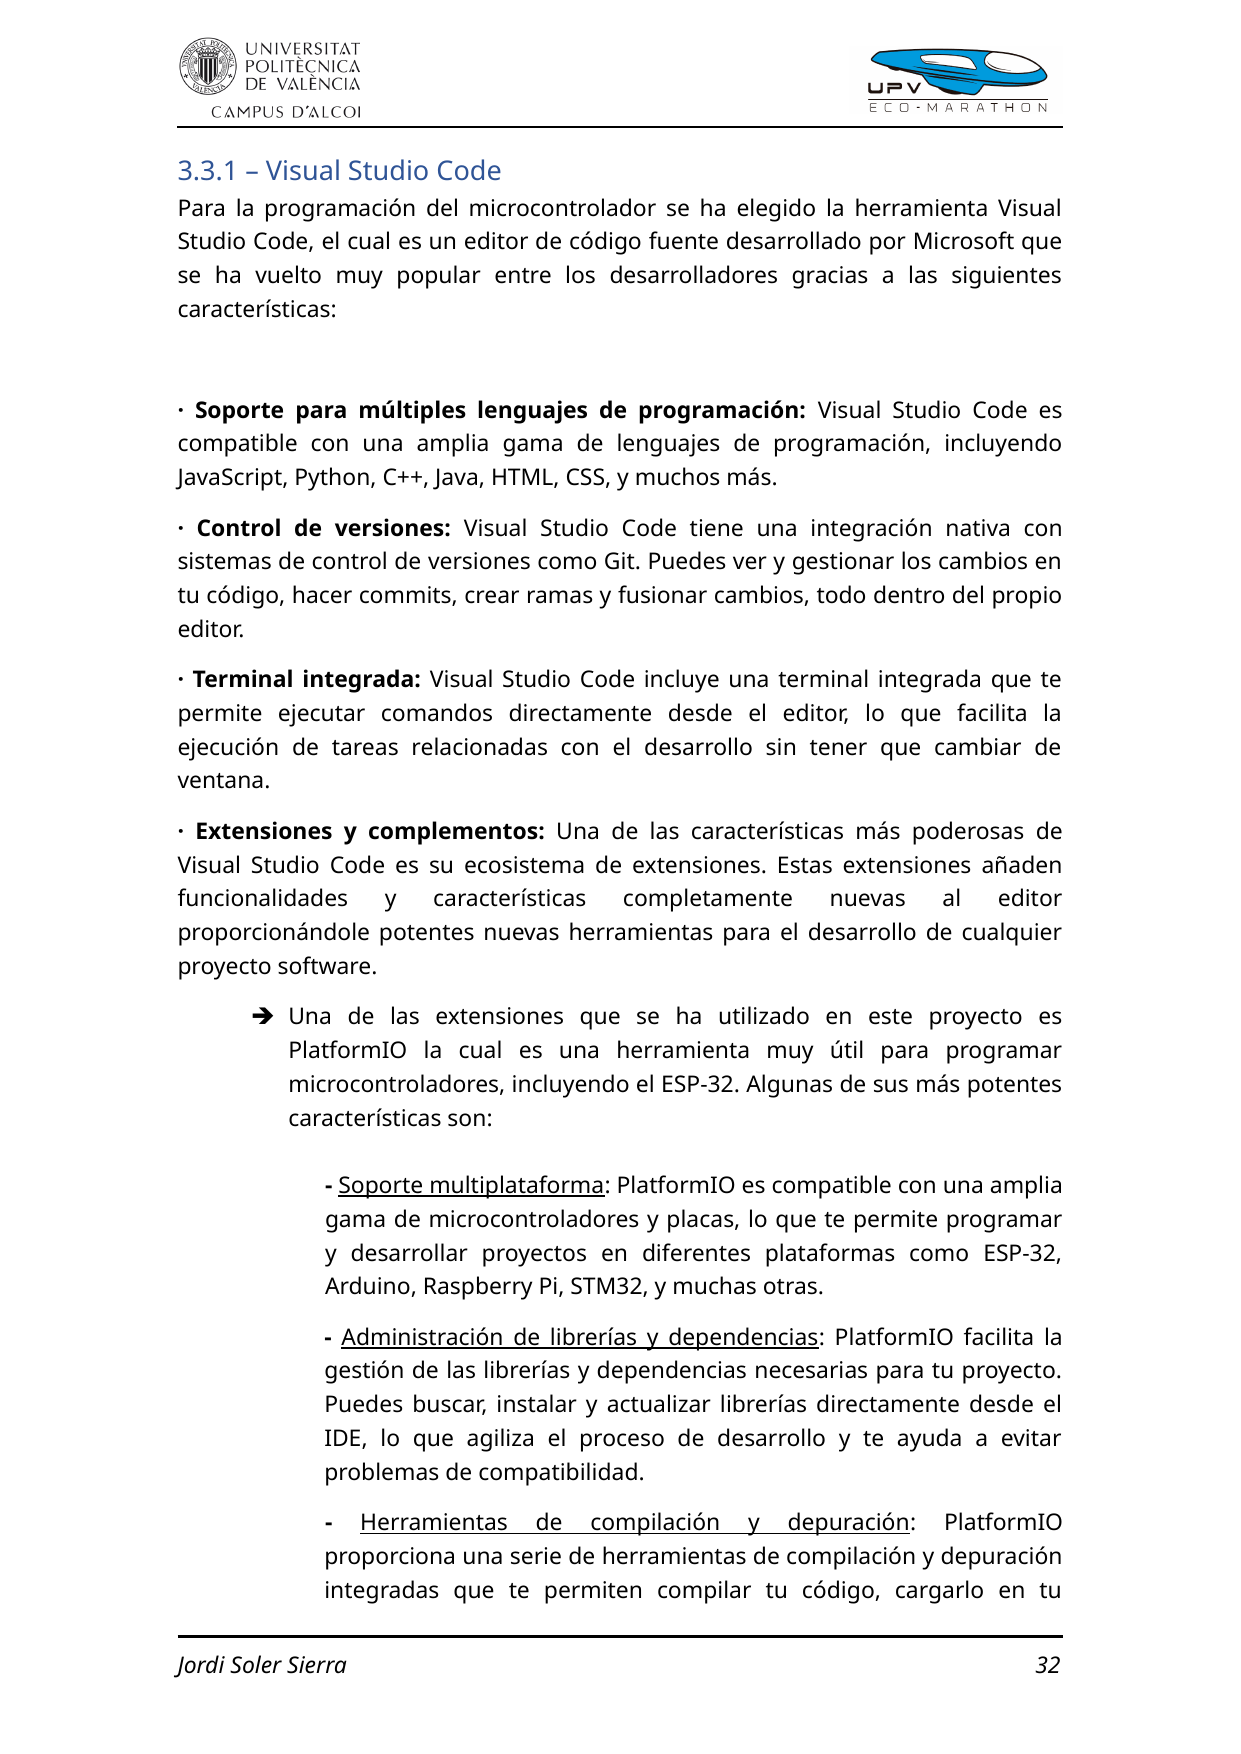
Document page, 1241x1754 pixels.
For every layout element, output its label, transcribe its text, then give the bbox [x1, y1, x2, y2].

text · Terminal integrada: Visual Studio Code incluye una terminal integrada que te permite ejecutar comandos directamente desde el editor, lo que facilita la ejecución de tareas relacionadas con el desarrollo sin tener que cambiar de ventana. [177, 663, 1063, 796]
text · Control de versiones: Visual Studio Code tiene una integración nativa con sistemas de control de versiones como Git. Puedes ver y gestionar los cambios en tu código, hacer commits, crear ramas y fusionar cambios, todo dentro del propio editor. [177, 512, 1063, 644]
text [324, 1506, 1063, 1605]
picture [849, 46, 1063, 114]
text · Soporte para múltiples lenguajes de programación: Visual Studio Code es compatible con una amplia gama de lenguajes de programación, incluyendo JavaScript, Python, C++, Java, HTML, CSS, y muchos más. [177, 394, 1063, 492]
text - Administración de librerías y dependencias: PlatformIO facilita la gestión de las librerías y dependencias necesarias para tu proyecto. Puedes buscar, instalar y actualizar librerías directamente desde el IDE, lo que agiliza el proceso de desarrollo y te ayuda a evitar problemas de compatibilidad. [324, 1321, 1063, 1487]
subtitle 3.3.1 – Visual Studio Code [177, 152, 1063, 189]
list - Soporte multiplataforma: PlatformIO es compatible con una amplia gama de microcontroladores y placas, lo que te permite programar y desarrollar proyectos en diferentes plataformas como ESP-32, Arduino, Raspberry Pi, STM32, y muchas otras. [325, 1169, 1063, 1302]
text · Extensiones y complementos: Una de las características más poderosas de Visual Studio Code es su ecosistema de extensiones. Estas extensiones añaden funcionalidades y características completamente nuevas al editor proporcionándole potentes nuevas herramientas para el desarrollo de cualquier proyecto software. [177, 815, 1063, 981]
list Una de las extensiones que se ha utilizado en este proyecto es PlatformIO la cual es una herramienta muy útil para programar microcontroladores, incluyendo el ESP-32. Algunas de sus más potentes características son: [251, 1000, 1063, 1133]
picture [177, 34, 362, 121]
text Para la programación del microcontrolador se ha elegido la herramienta Visual Studio Code, el cual es un editor de código fuente desarrollado por Microsoft que se ha vuelto muy popular entre los desarrolladores gracias a las siguientes características: [177, 192, 1063, 324]
